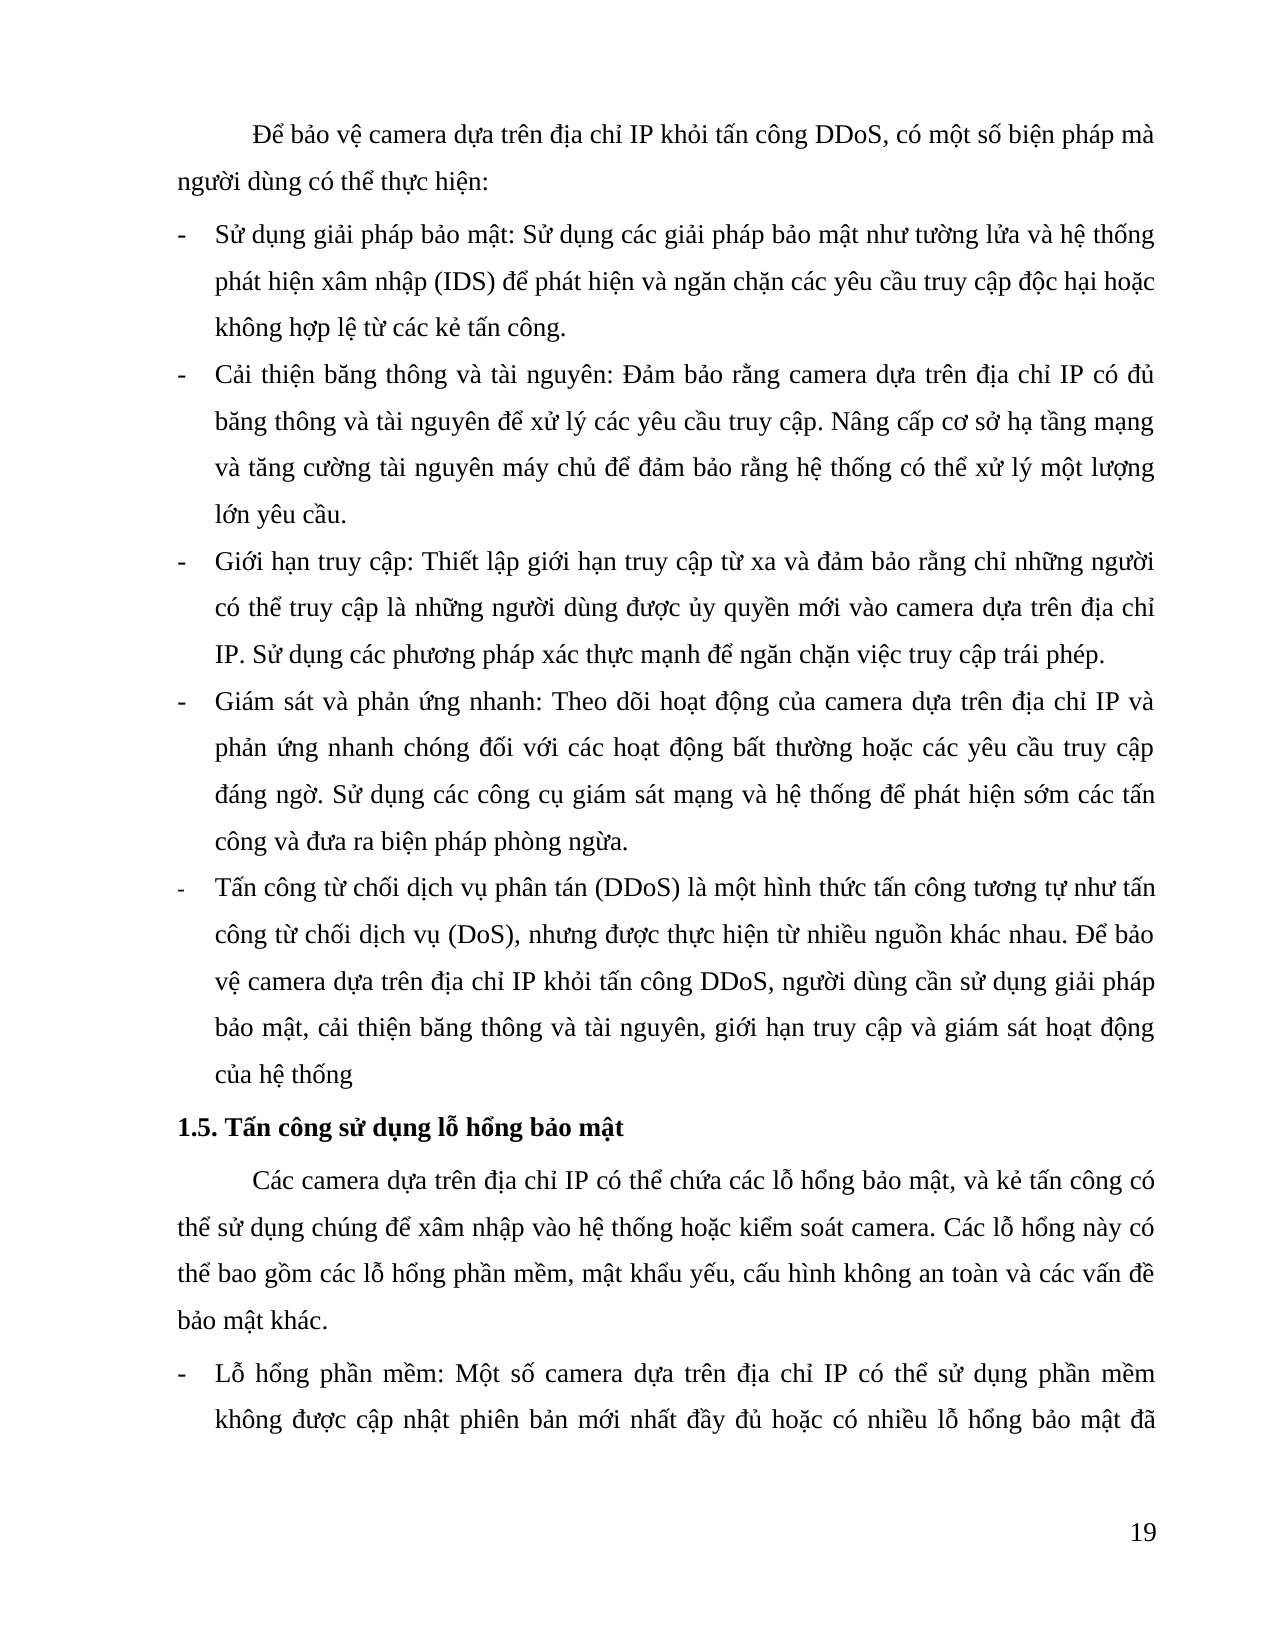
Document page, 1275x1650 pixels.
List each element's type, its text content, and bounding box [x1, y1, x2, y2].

list Giám sát và phản ứng nhanh: Theo dõi hoạt động của camera dựa trên địa chỉ IP và phản ứng nhanh chóng đối với các hoạt động bất thường hoặc các yêu cầu truy cập đáng ngờ. Sử dụng các công cụ giám sát mạng và hệ thống để phát hiện sớm các tấn công và đưa ra biện pháp phòng ngừa. [177, 685, 1156, 856]
text Các camera dựa trên địa chỉ IP có thể chứa các lỗ hổng bảo mật, và kẻ tấn công có thể sử dụng chúng để xâm nhập vào hệ thống hoặc kiểm soát camera. Các lỗ hổng này có thể bao gồm các lỗ hổng phần mềm, mật khẩu yếu, cấu hình không an toàn và các vấn đề bảo mật khác. [177, 1164, 1156, 1335]
list Sử dụng giải pháp bảo mật: Sử dụng các giải pháp bảo mật như tường lửa và hệ thống phát hiện xâm nhập (IDS) để phát hiện và ngăn chặn các yêu cầu truy cập độc hại hoặc không hợp lệ từ các kẻ tấn công. [177, 218, 1156, 343]
list Tấn công từ chối dịch vụ phân tán (DDoS) là một hình thức tấn công tương tự như tấn công từ chối dịch vụ (DoS), nhưng được thực hiện từ nhiều nguồn khác nhau. Để bảo vệ camera dựa trên địa chỉ IP khỏi tấn công DDoS, người dùng cần sử dụng giải pháp bảo mật, cải thiện băng thông và tài nguyên, giới hạn truy cập và giám sát hoạt động của hệ thống [177, 871, 1156, 1089]
text Để bảo vệ camera dựa trên địa chỉ IP khỏi tấn công DDoS, có một số biện pháp mà người dùng có thể thực hiện: [177, 118, 1156, 196]
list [177, 1357, 1156, 1435]
subtitle 1.5. Tấn công sử dụng lỗ hổng bảo mật [177, 1111, 1156, 1142]
list Cải thiện băng thông và tài nguyên: Đảm bảo rằng camera dựa trên địa chỉ IP có đủ băng thông và tài nguyên để xử lý các yêu cầu truy cập. Nâng cấp cơ sở hạ tầng mạng và tăng cường tài nguyên máy chủ để đảm bảo rằng hệ thống có thể xử lý một lượng lớn yêu cầu. [177, 358, 1156, 529]
list Giới hạn truy cập: Thiết lập giới hạn truy cập từ xa và đảm bảo rằng chỉ những người có thể truy cập là những người dùng được ủy quyền mới vào camera dựa trên địa chỉ IP. Sử dụng các phương pháp xác thực mạnh để ngăn chặn việc truy cập trái phép. [177, 545, 1156, 669]
